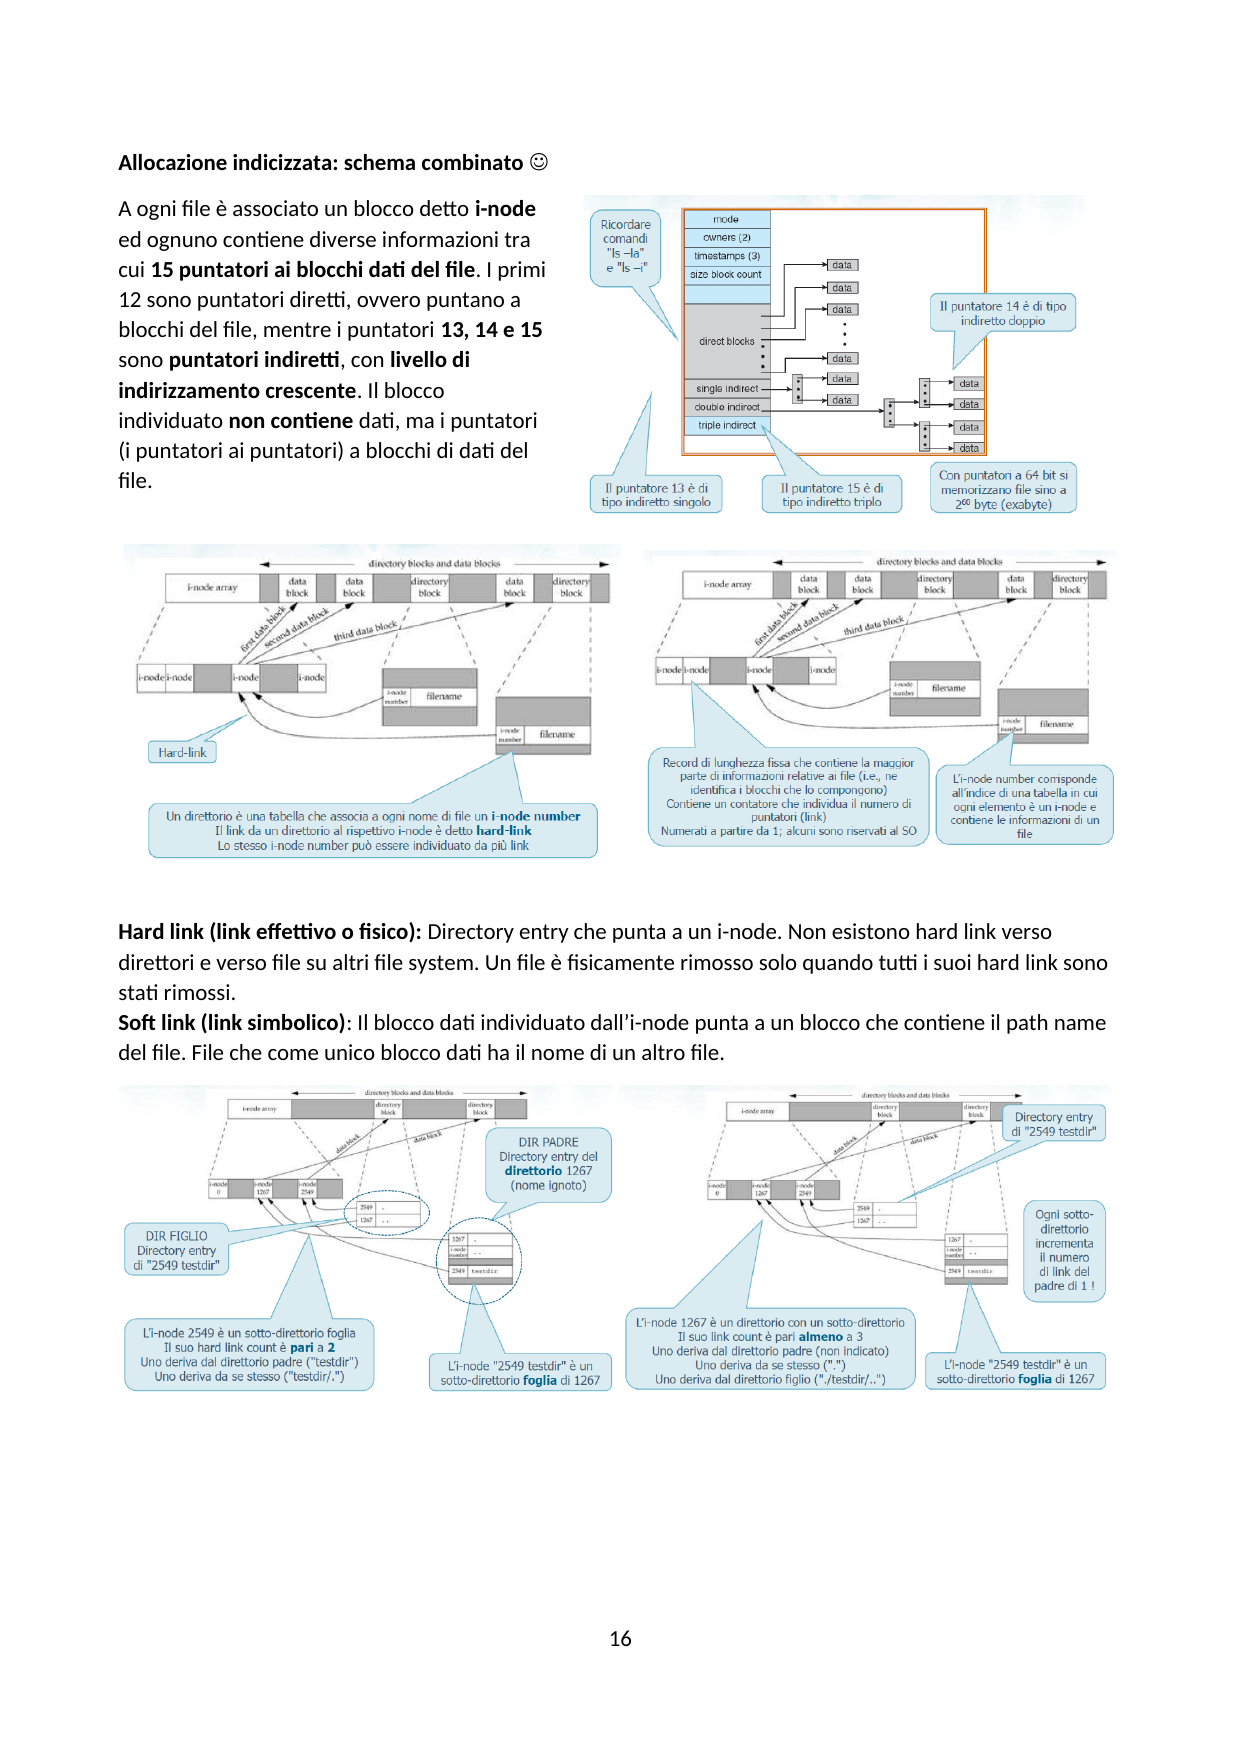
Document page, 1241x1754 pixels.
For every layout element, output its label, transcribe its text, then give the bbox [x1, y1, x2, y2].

picture [571, 195, 1103, 528]
picture [118, 544, 629, 864]
text Hard link (link effettivo o fisico): Directory entry che punta a un i-node. Non esistono hard link verso direttori e verso file su altri file system. Un file è fisicamente rimosso solo quando tutti i suoi hard link sono stati rimossi. Soft link (link simbolico): Il blocco dati individuato dall’i-node punta a un blocco che contiene il path name del file. File che come unico blocco dati ha il nome di un altro file. [118, 917, 1122, 1066]
text Allocazione indicizzata: schema combinato [118, 148, 1122, 176]
picture [118, 1085, 1123, 1401]
picture [633, 550, 1123, 857]
